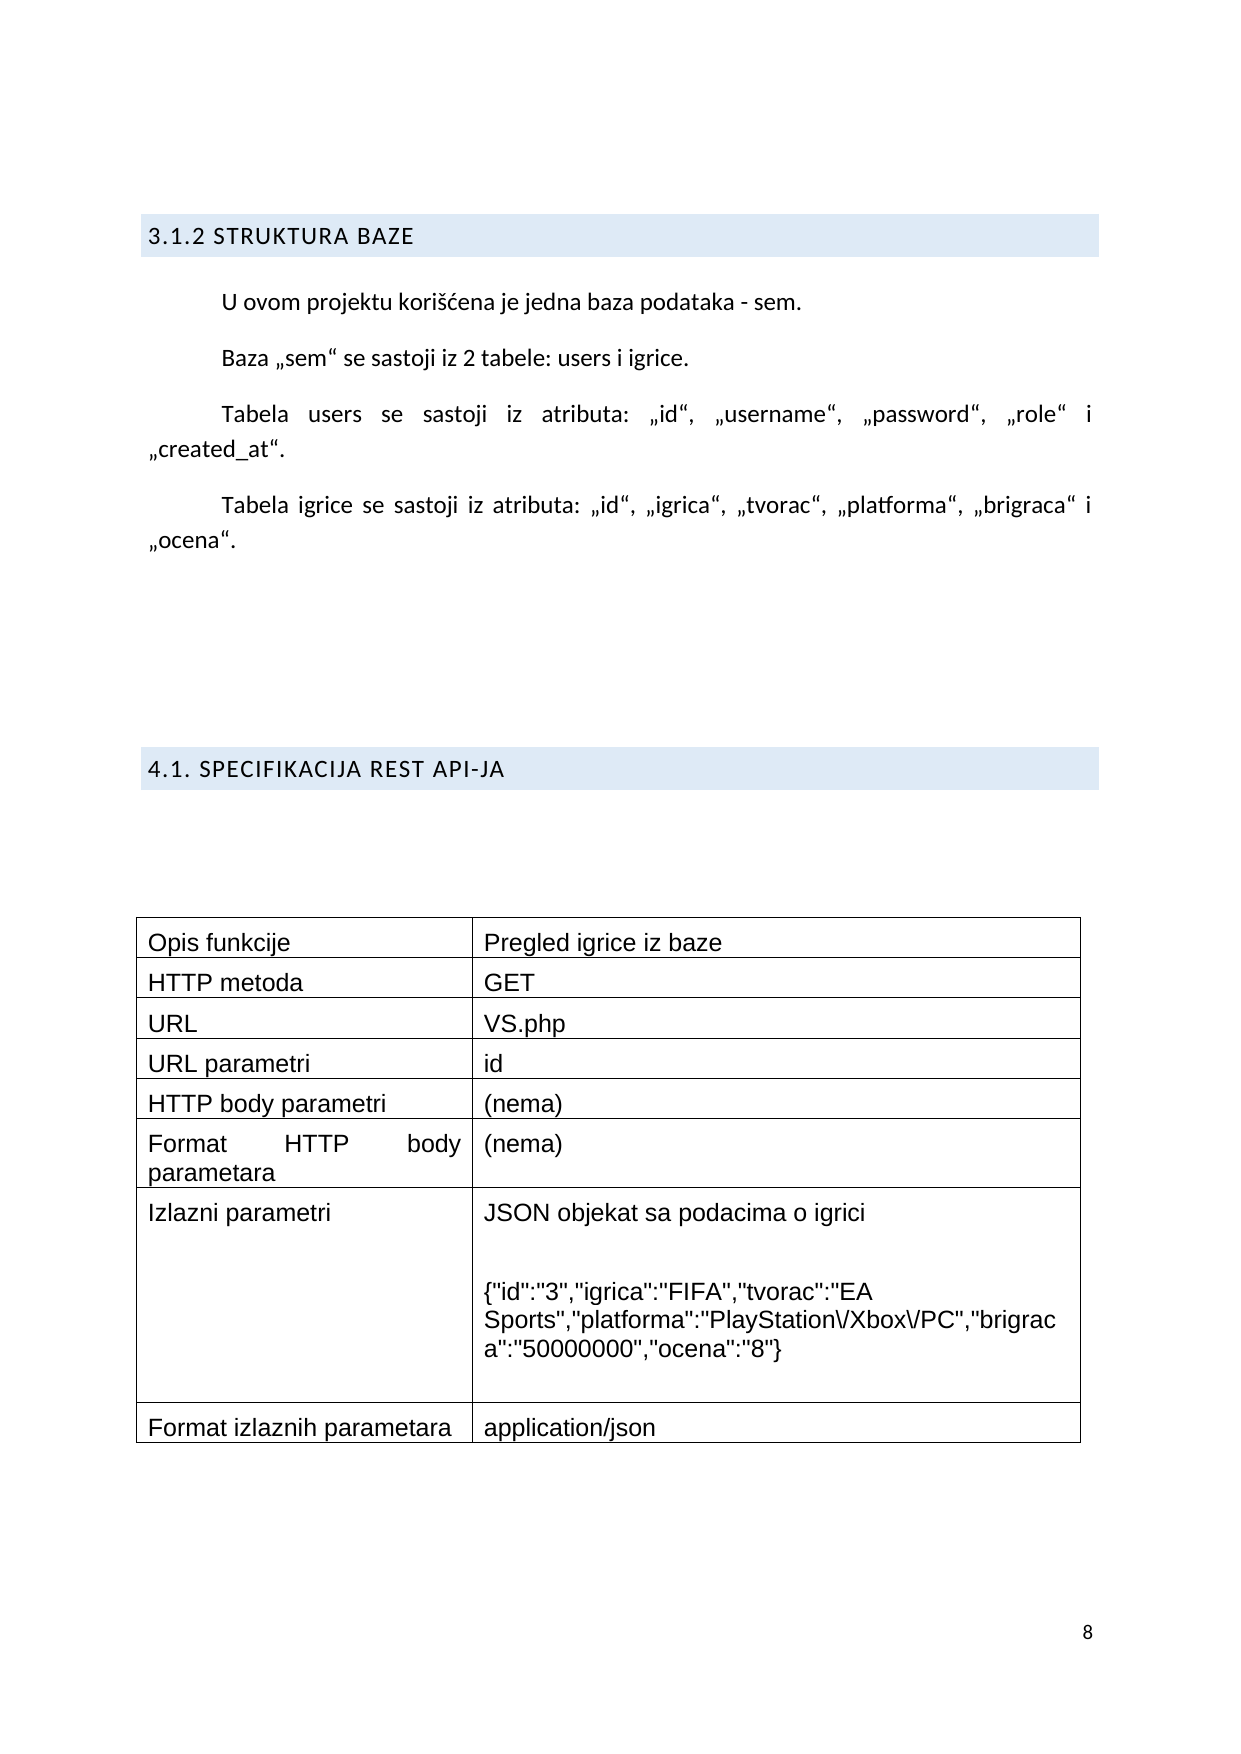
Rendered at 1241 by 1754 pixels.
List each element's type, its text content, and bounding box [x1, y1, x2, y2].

table_header Pregled igrice iz baze [473, 918, 1080, 957]
table_header Opis funkcije [137, 918, 472, 957]
text Tabela users se sastoji iz atributa: „id“, „username“, „password“, „role“ i „created_at“. [148, 398, 1093, 463]
text Tabela igrice se sastoji iz atributa: „id“, „igrica“, „tvorac“, „platforma“, „brigraca“ i „ocena“. [148, 489, 1093, 554]
table_cell id [473, 1039, 1080, 1078]
subtitle 4.1. Specifikacija REST API-ja [148, 754, 1093, 784]
table_cell Format izlaznih parametara [137, 1403, 472, 1442]
table_cell application/json [473, 1403, 1080, 1442]
table_cell JSON objekat sa podacima o igrici {"id":"3","igrica":"FIFA","tvorac":"EA Sports","platforma":"PlayStation\/Xbox\/PC","brigraca":"50000000","ocena":"8"} [473, 1188, 1080, 1402]
table_cell URL parametri [137, 1039, 472, 1078]
subtitle 3.1.2 Struktura baze [148, 220, 1093, 251]
table_cell (nema) [473, 1079, 1080, 1118]
table_cell VS.php [473, 998, 1080, 1037]
table_cell (nema) [473, 1119, 1080, 1187]
table_cell HTTP metoda [137, 958, 472, 997]
text U ovom projektu korišćena je jedna baza podataka - sem. [148, 286, 1093, 317]
table_cell GET [473, 958, 1080, 997]
table_cell HTTP body parametri [137, 1079, 472, 1118]
text Baza „sem“ se sastoji iz 2 tabele: users i igrice. [148, 342, 1093, 373]
table_cell URL [137, 998, 472, 1037]
table_cell Izlazni parametri [137, 1188, 472, 1402]
table_cell Format HTTP body parametara [137, 1119, 472, 1187]
